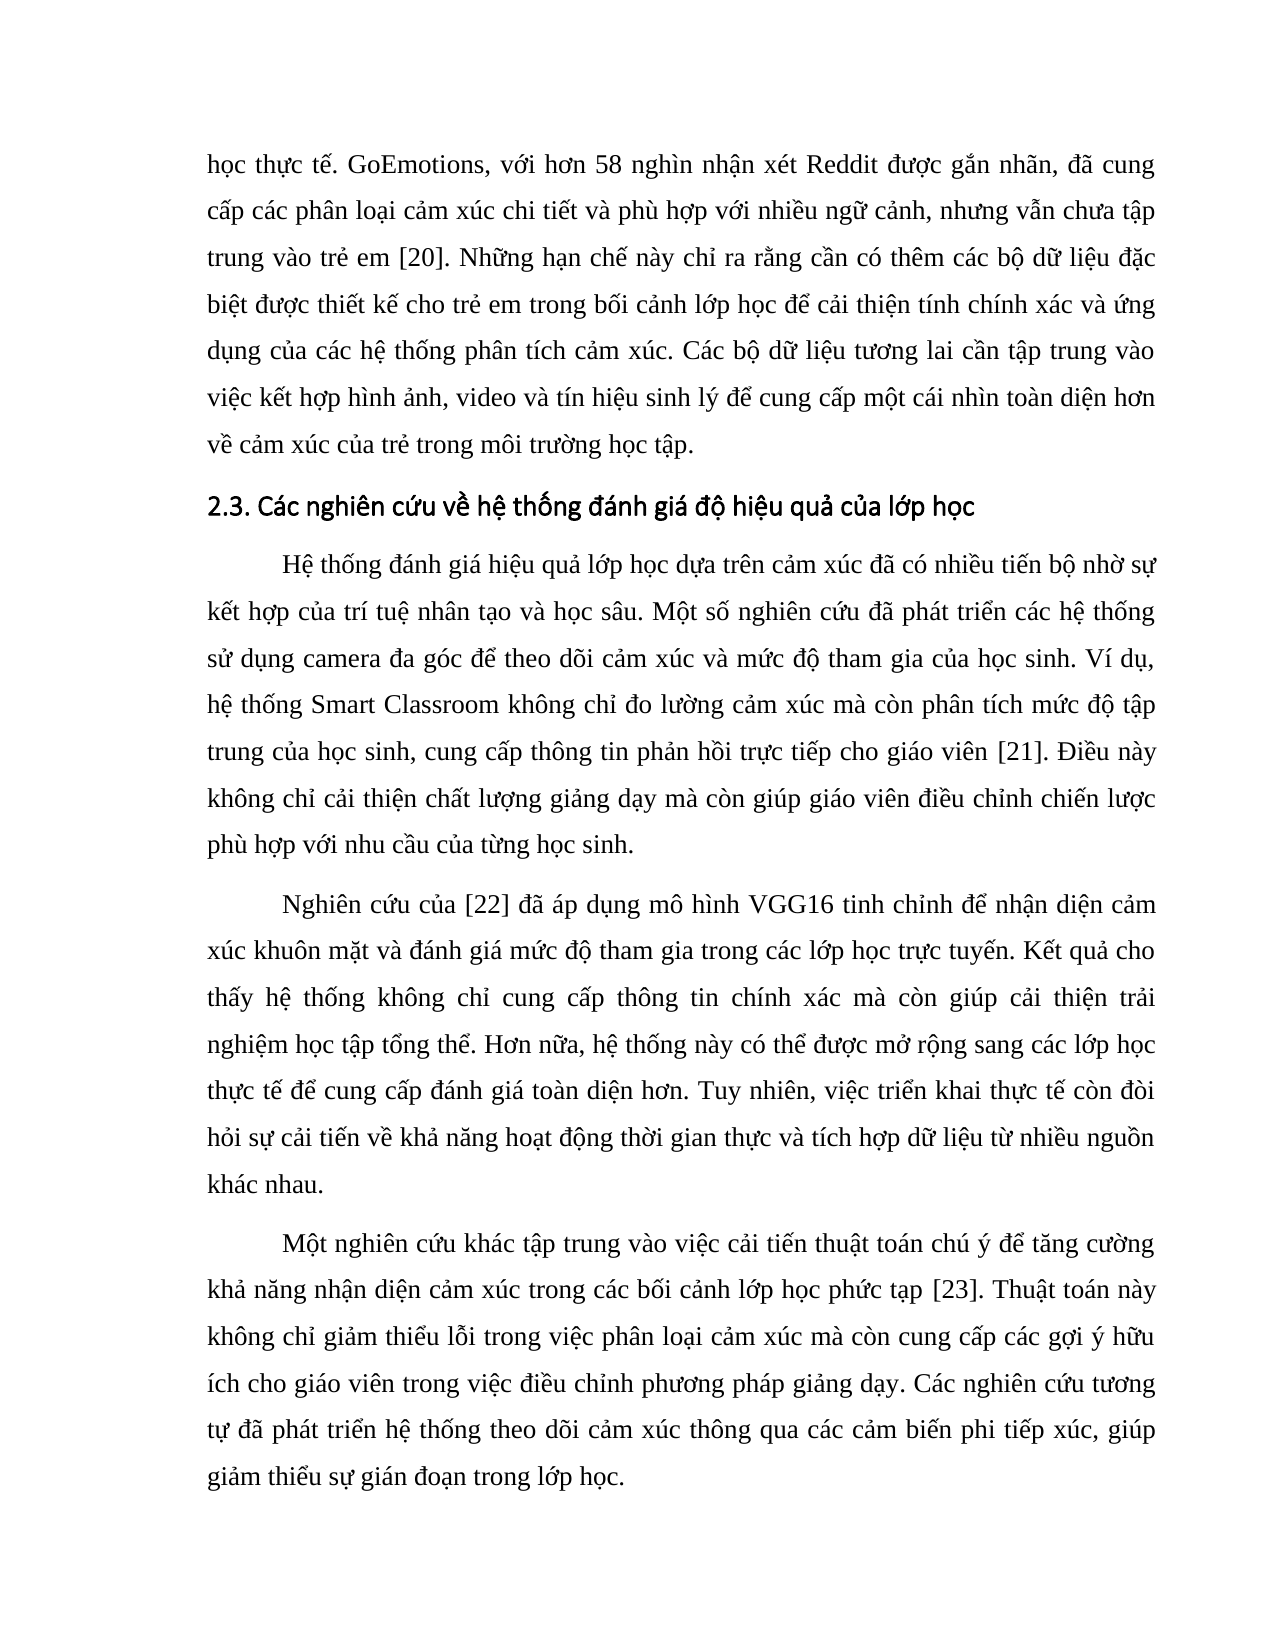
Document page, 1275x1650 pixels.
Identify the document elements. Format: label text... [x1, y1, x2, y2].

text Nghiên cứu của [22] đã áp dụng mô hình VGG16 tinh chỉnh để nhận diện cảm xúc khuôn mặt và đánh giá mức độ tham gia trong các lớp học trực tuyến. Kết quả cho thấy hệ thống không chỉ cung cấp thông tin chính xác mà còn giúp cải thiện trải nghiệm học tập tổng thể. Hơn nữa, hệ thống này có thể được mở rộng sang các lớp học thực tế để cung cấp đánh giá toàn diện hơn. Tuy nhiên, việc triển khai thực tế còn đòi hỏi sự cải tiến về khả năng hoạt động thời gian thực và tích hợp dữ liệu từ nhiều nguồn khác nhau. [207, 888, 1157, 1199]
text Hệ thống đánh giá hiệu quả lớp học dựa trên cảm xúc đã có nhiều tiến bộ nhờ sự kết hợp của trí tuệ nhân tạo và học sâu. Một số nghiên cứu đã phát triển các hệ thống sử dụng camera đa góc để theo dõi cảm xúc và mức độ tham gia của học sinh. Ví dụ, hệ thống Smart Classroom không chỉ đo lường cảm xúc mà còn phân tích mức độ tập trung của học sinh, cung cấp thông tin phản hồi trực tiếp cho giáo viên [21]. Điều này không chỉ cải thiện chất lượng giảng dạy mà còn giúp giáo viên điều chỉnh chiến lược phù hợp với nhu cầu của từng học sinh. [207, 549, 1157, 860]
text Một nghiên cứu khác tập trung vào việc cải tiến thuật toán chú ý để tăng cường khả năng nhận diện cảm xúc trong các bối cảnh lớp học phức tạp [23]. Thuật toán này không chỉ giảm thiểu lỗi trong việc phân loại cảm xúc mà còn cung cấp các gợi ý hữu ích cho giáo viên trong việc điều chỉnh phương pháp giảng dạy. Các nghiên cứu tương tự đã phát triển hệ thống theo dõi cảm xúc thông qua các cảm biến phi tiếp xúc, giúp giảm thiểu sự gián đoạn trong lớp học. [207, 1227, 1157, 1491]
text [207, 148, 1157, 459]
subtitle 2.3. Các nghiên cứu về hệ thống đánh giá độ hiệu quả của lớp học [207, 487, 1157, 522]
